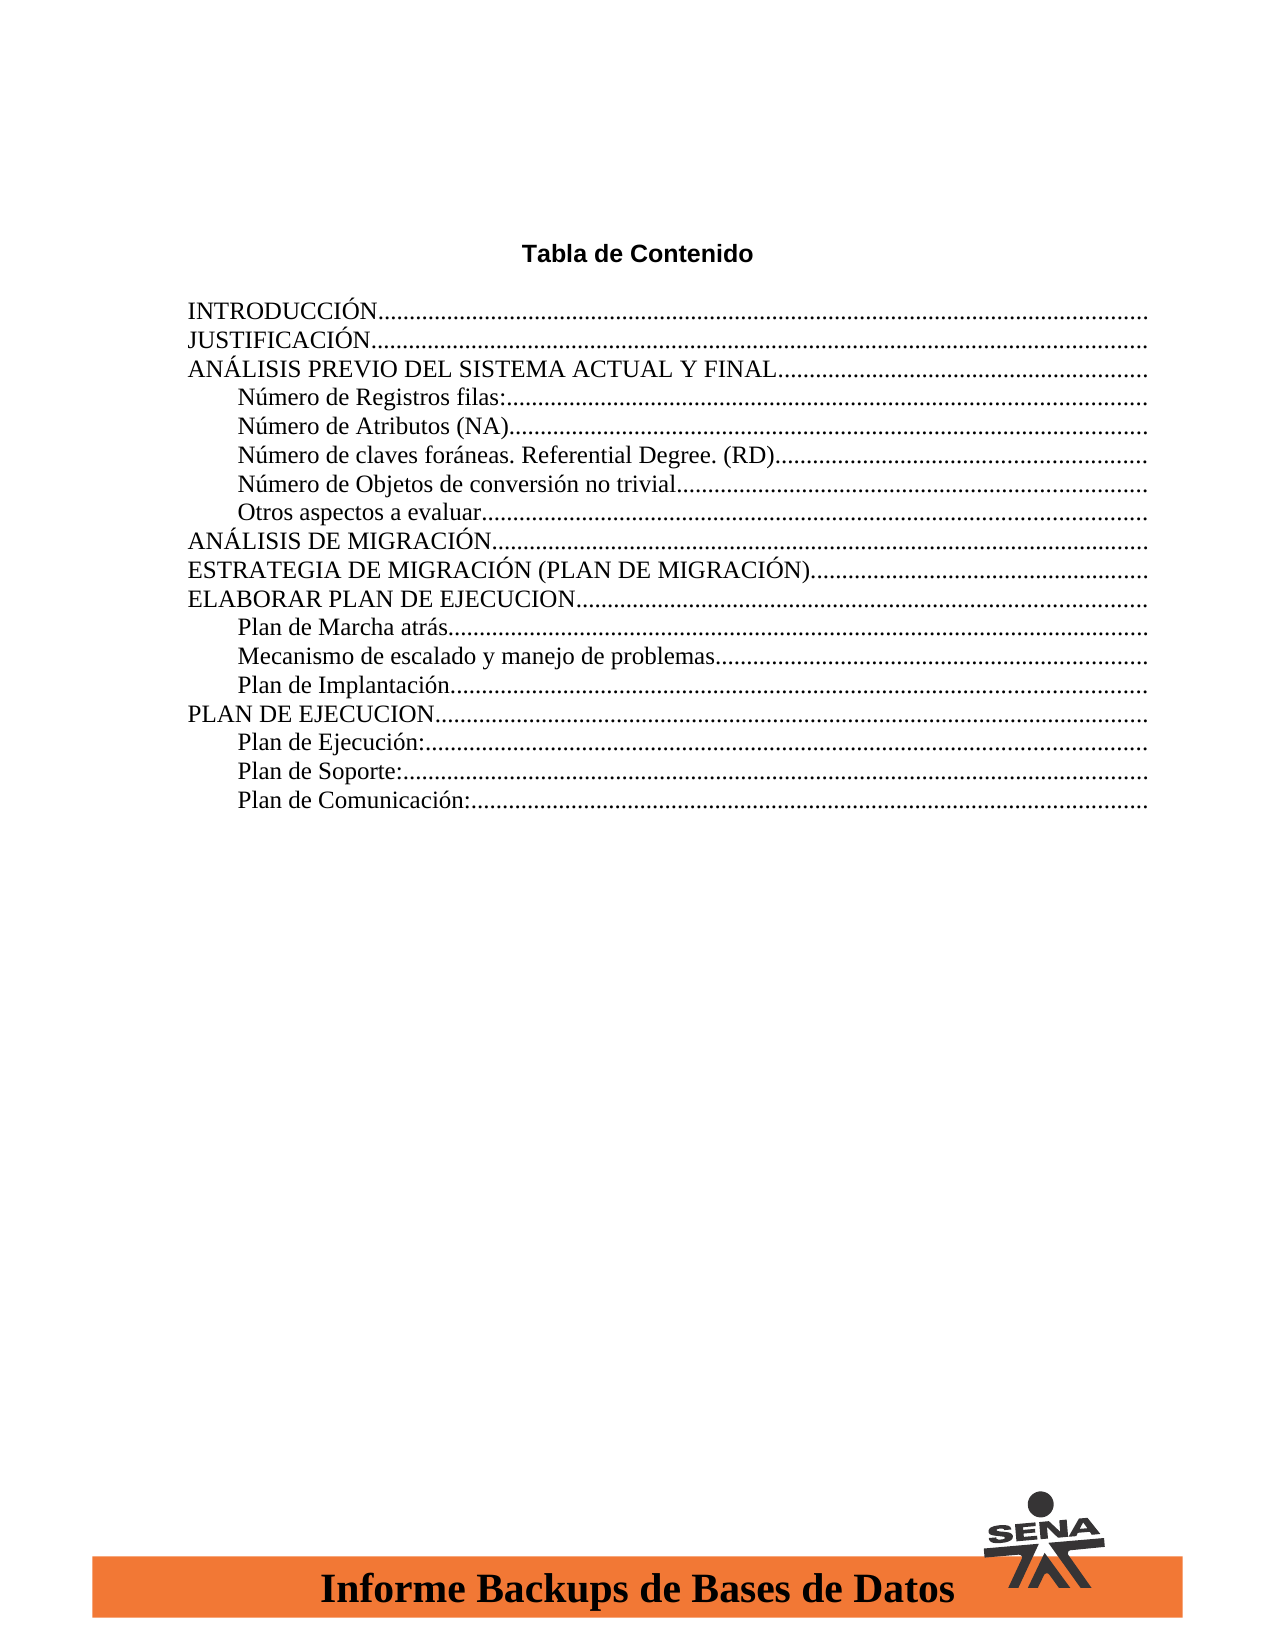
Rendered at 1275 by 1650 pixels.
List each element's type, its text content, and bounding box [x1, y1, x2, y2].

text Plan de Implantación. 6 [237, 670, 1087, 699]
text Otros aspectos a evaluar 4 [237, 497, 1087, 526]
text Número de Objetos de conversión no trivial. 3 [237, 469, 1087, 497]
text Plan de Ejecución: 7 [237, 727, 1087, 756]
text INTRODUCCIÓN 1 [187, 296, 1087, 325]
text ANÁLISIS DE MIGRACIÓN 5 [187, 526, 1087, 555]
text JUSTIFICACIÓN 2 [187, 325, 1087, 354]
text Número de Atributos (NA) 3 [237, 411, 1087, 440]
text Plan de Soporte: 7 [237, 756, 1087, 785]
text Plan de Comunicación: 7 [237, 785, 1087, 814]
text ESTRATEGIA DE MIGRACIÓN (PLAN DE MIGRACIÓN). 6 [187, 555, 1087, 584]
text Mecanismo de escalado y manejo de problemas. 6 [237, 641, 1087, 670]
text Número de claves foráneas. Referential Degree. (RD) 3 [237, 440, 1087, 469]
text Tabla de Contenido [187, 239, 1087, 267]
text ANÁLISIS PREVIO DEL SISTEMA ACTUAL Y FINAL. 3 [187, 354, 1087, 382]
text ELABORAR PLAN DE EJECUCION 6 [187, 584, 1087, 612]
text PLAN DE EJECUCION 7 [187, 699, 1087, 727]
text Número de Registros filas: 3 [237, 382, 1087, 411]
text Plan de Marcha atrás. 6 [237, 612, 1087, 641]
